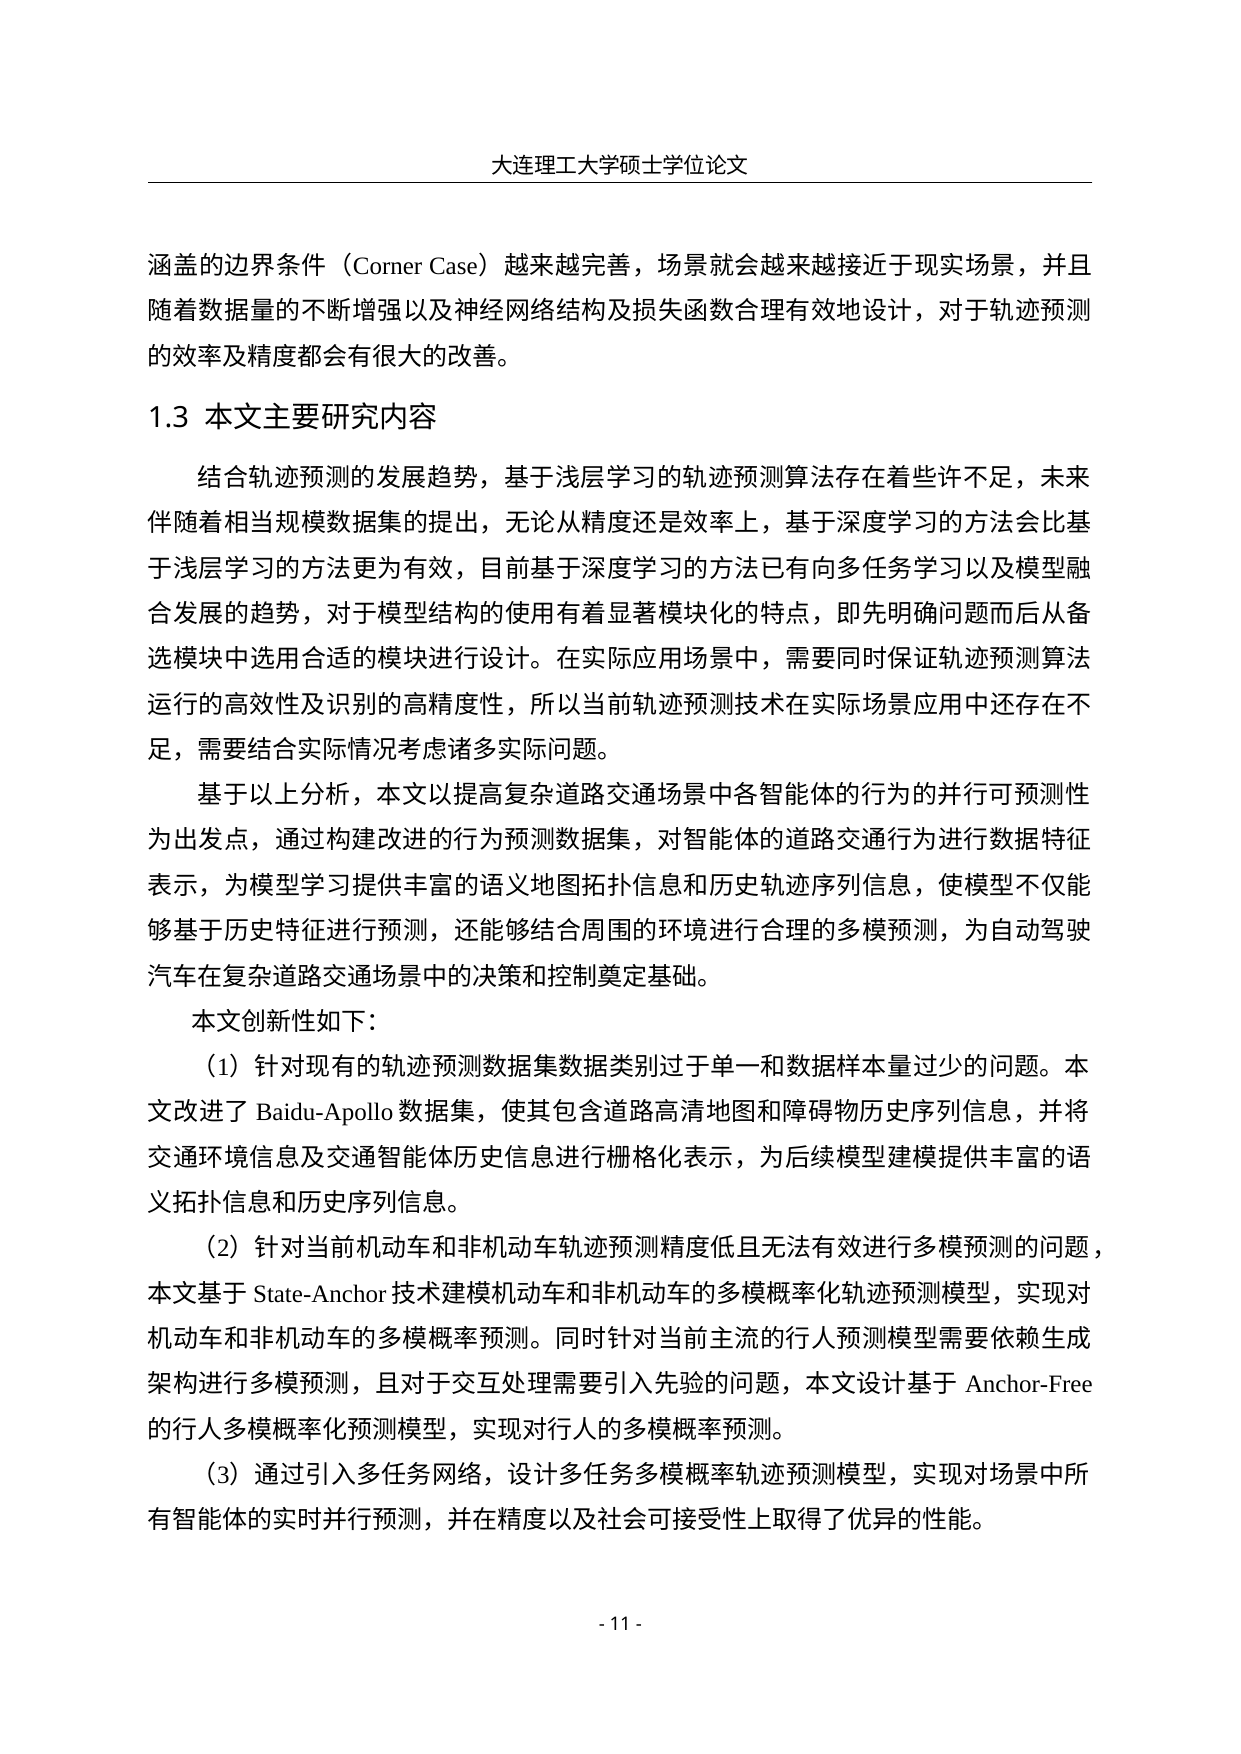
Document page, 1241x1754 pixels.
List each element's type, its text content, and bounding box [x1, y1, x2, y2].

text 本文创新性如下： [148, 1001, 1092, 1037]
text 结合轨迹预测的发展趋势，基于浅层学习的轨迹预测算法存在着些许不足，未来伴随着相当规模数据集的提出，无论从精度还是效率上，基于深度学习的方法会比基于浅层学习的方法更为有效，目前基于深度学习的方法已有向多任务学习以及模型融合发展的趋势，对于模型结构的使用有着显著模块化的特点，即先明确问题而后从备选模块中选用合适的模块进行设计。在实际应用场景中，需要同时保证轨迹预测算法运行的高效性及识别的高精度性，所以当前轨迹预测技术在实际场景应用中还存在不足，需要结合实际情况考虑诸多实际问题。 [148, 457, 1092, 766]
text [148, 246, 1092, 372]
text （2）针对当前机动车和非机动车轨迹预测精度低且无法有效进行多模预测的问题，本文基于State-Anchor技术建模机动车和非机动车的多模概率化轨迹预测模型，实现对机动车和非机动车的多模概率预测。同时针对当前主流的行人预测模型需要依赖生成架构进行多模预测，且对于交互处理需要引入先验的问题，本文设计基于Anchor-Free的行人多模概率化预测模型，实现对行人的多模概率预测。 [148, 1228, 1092, 1445]
text （3）通过引入多任务网络，设计多任务多模概率轨迹预测模型，实现对场景中所有智能体的实时并行预测，并在精度以及社会可接受性上取得了优异的性能。 [148, 1454, 1092, 1536]
text 基于以上分析，本文以提高复杂道路交通场景中各智能体的行为的并行可预测性为出发点，通过构建改进的行为预测数据集，对智能体的道路交通行为进行数据特征表示，为模型学习提供丰富的语义地图拓扑信息和历史轨迹序列信息，使模型不仅能够基于历史特征进行预测，还能够结合周围的环境进行合理的多模预测，为自动驾驶汽车在复杂道路交通场景中的决策和控制奠定基础。 [148, 775, 1092, 992]
text （1）针对现有的轨迹预测数据集数据类别过于单一和数据样本量过少的问题。本文改进了Baidu-Apollo数据集，使其包含道路高清地图和障碍物历史序列信息，并将交通环境信息及交通智能体历史信息进行栅格化表示，为后续模型建模提供丰富的语义拓扑信息和历史序列信息。 [148, 1047, 1092, 1219]
subtitle 1.3 本文主要研究内容 [148, 394, 1092, 436]
